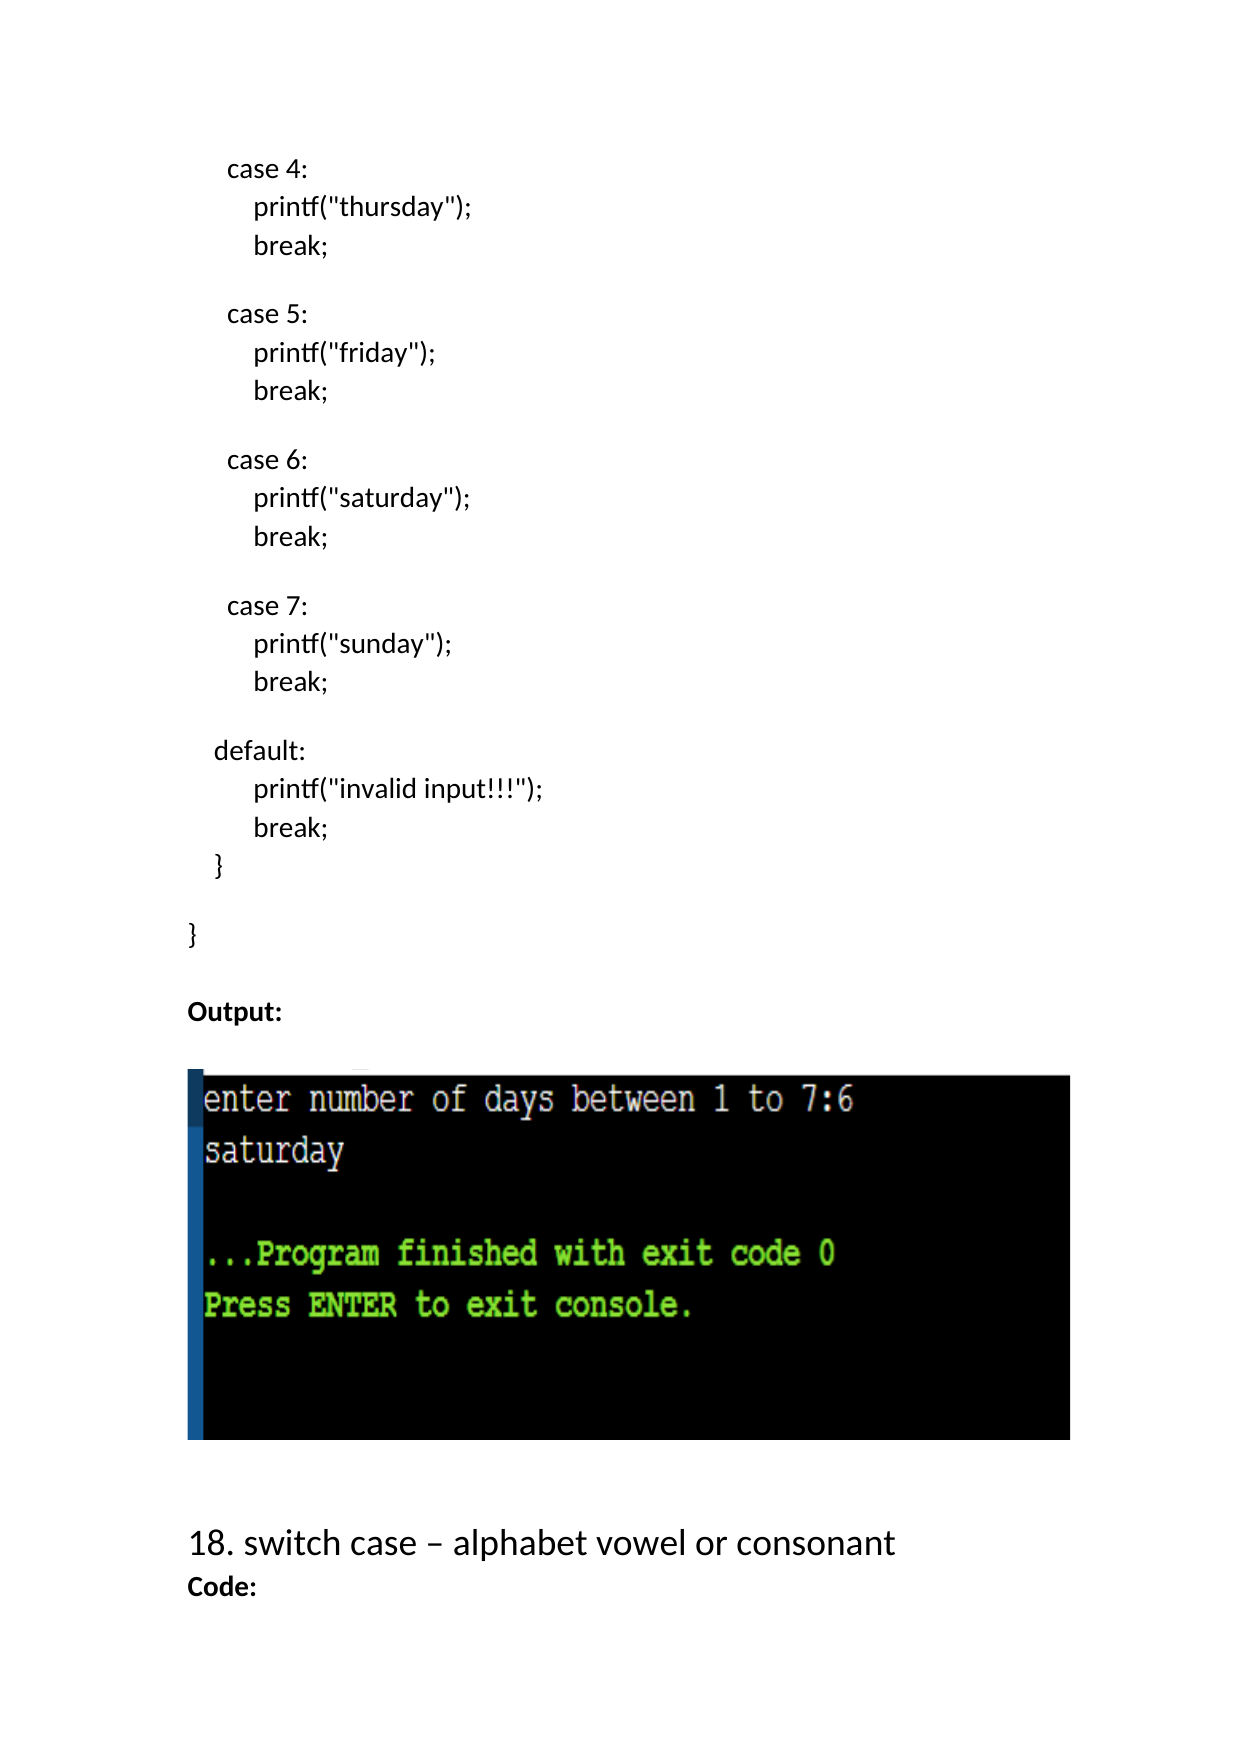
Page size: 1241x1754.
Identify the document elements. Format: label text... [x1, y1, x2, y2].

list printf("thursday"); [187, 188, 1128, 224]
list printf("friday"); [187, 334, 1128, 369]
list break; [187, 518, 1128, 553]
list printf("saturday"); [187, 479, 1128, 515]
picture [187, 1069, 1071, 1440]
list Code: [187, 1568, 1128, 1604]
list break; [187, 227, 1128, 262]
list } [187, 847, 1128, 883]
list printf("sunday"); [187, 625, 1128, 661]
list case 4: [187, 150, 1128, 186]
list case 5: [187, 296, 1128, 331]
list break; [187, 372, 1128, 408]
list break; [187, 663, 1128, 699]
list printf("invalid input!!!"); [187, 771, 1128, 806]
list } [187, 916, 1128, 952]
list Output: [187, 993, 1128, 1028]
list case 6: [187, 441, 1128, 477]
list break; [187, 809, 1128, 844]
list case 7: [187, 587, 1128, 622]
list default: [187, 732, 1128, 768]
list 18. switch case – alphabet vowel or consonant [187, 1519, 1128, 1565]
